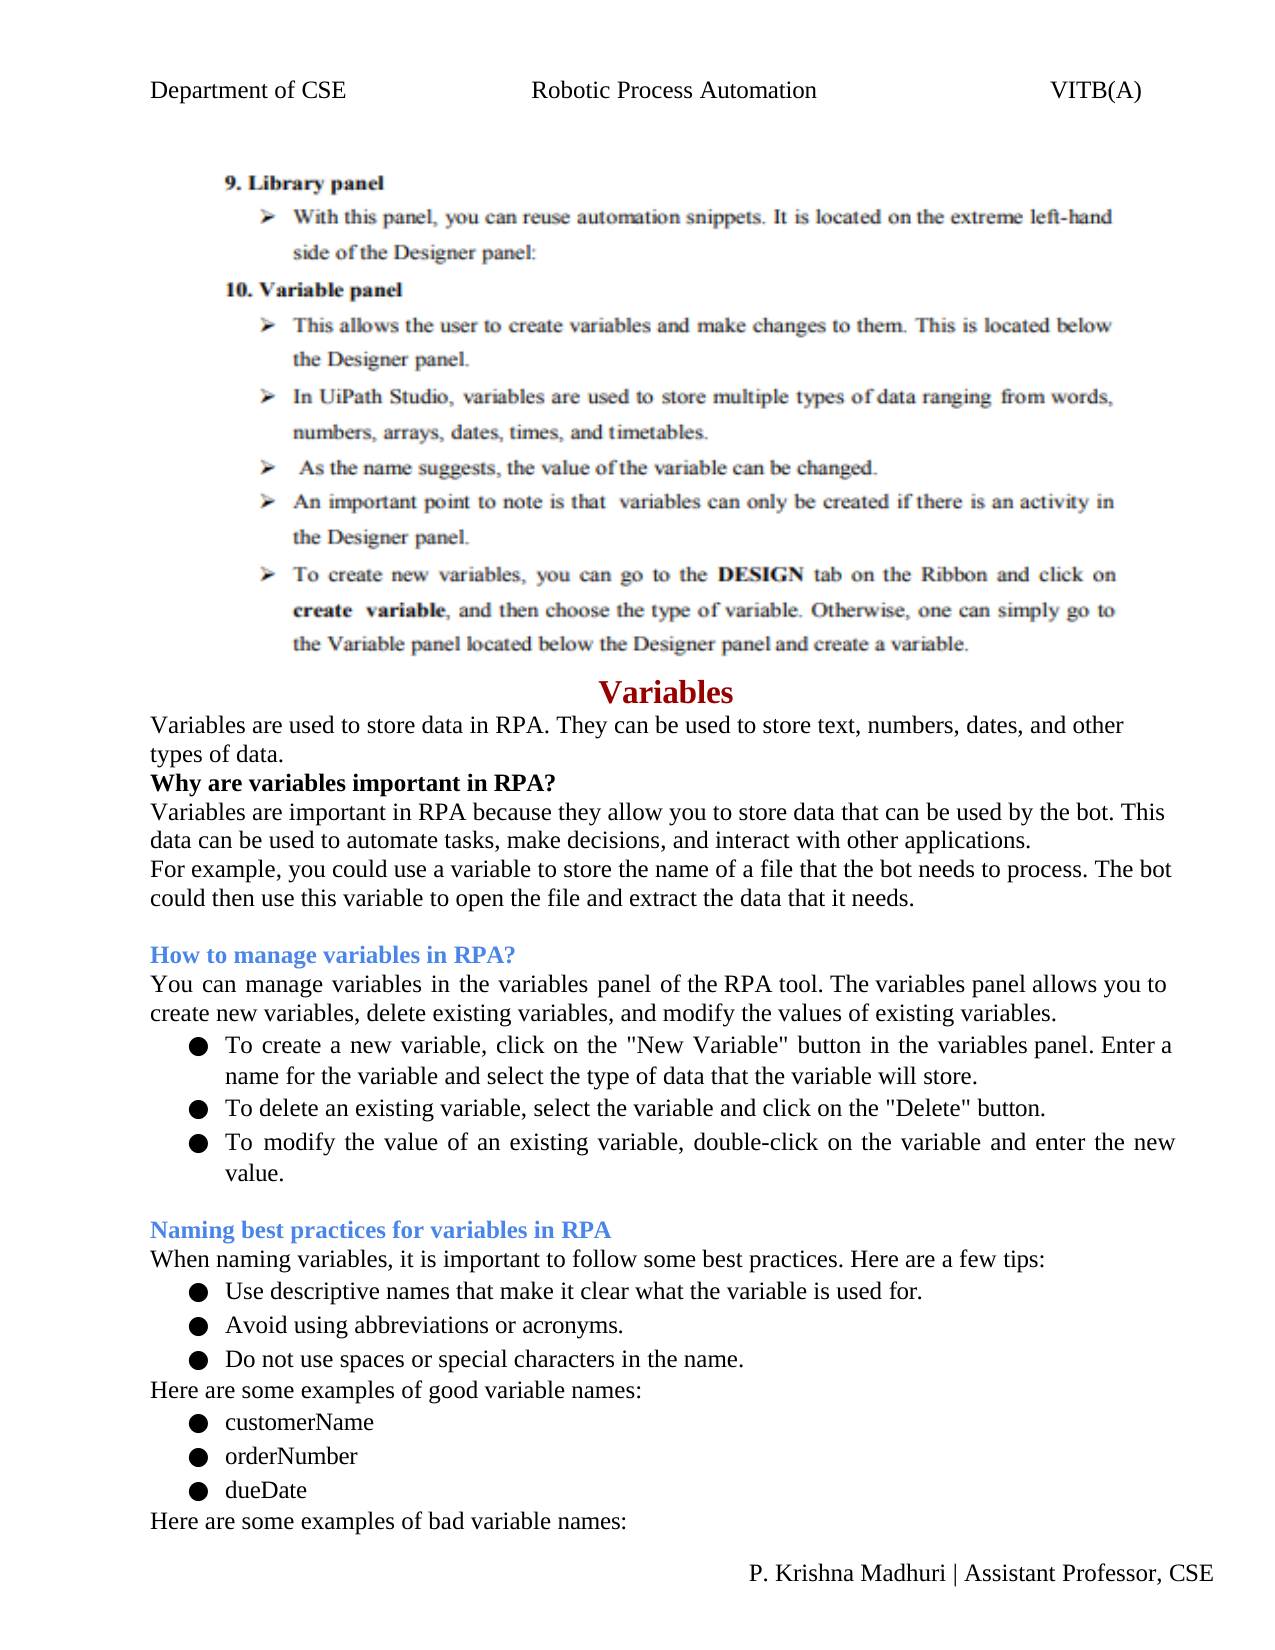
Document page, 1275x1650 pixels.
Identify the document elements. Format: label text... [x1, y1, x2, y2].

list customerName [187, 1404, 1260, 1438]
list Do not use spaces or special characters in the name. Here are some examples of good variable names: [150, 1341, 744, 1404]
list To delete an existing variable, select the variable and click on the "Delete" button. [187, 1090, 1260, 1124]
list orderNumber [187, 1438, 1260, 1472]
text When naming variables, it is important to follow some best practices. Here are a few tips: [150, 1244, 1260, 1273]
text Here are some examples of bad variable names: [150, 1506, 1260, 1535]
text Variables are important in RPA because they allow you to store data that can be used by the bot. This data can be used to automate tasks, make decisions, and interact with other applications. [150, 797, 1180, 854]
list dueDate [187, 1472, 1260, 1506]
list To modify the value of an existing variable, double-click on the variable and enter the new value. [187, 1124, 1180, 1187]
list To create a new variable, click on the "New Variable" button in the variables panel. Enter a name for the variable and select the type of data that the variable will store. [187, 1027, 1181, 1090]
list Use descriptive names that make it clear what the variable is used for. [187, 1273, 1260, 1307]
text You can manage variables in the variables panel of the RPA tool. The variables panel allows you to create new variables, delete existing variables, and modify the values of existing variables. [150, 969, 1180, 1027]
picture [153, 151, 1218, 667]
subtitle Why are variables important in RPA? [150, 768, 1260, 797]
text Naming best practices for variables in RPA [150, 1215, 1260, 1244]
text Variables [130, 672, 1201, 711]
list Avoid using abbreviations or acronyms. [187, 1307, 1260, 1341]
text For example, you could use a variable to store the name of a file that the bot needs to process. The bot could then use this variable to open the file and extract the data that it needs. [150, 854, 1180, 912]
text Variables are used to store data in RPA. They can be used to store text, numbers, dates, and other types of data. [150, 711, 1180, 768]
text How to manage variables in RPA? [150, 941, 1260, 969]
